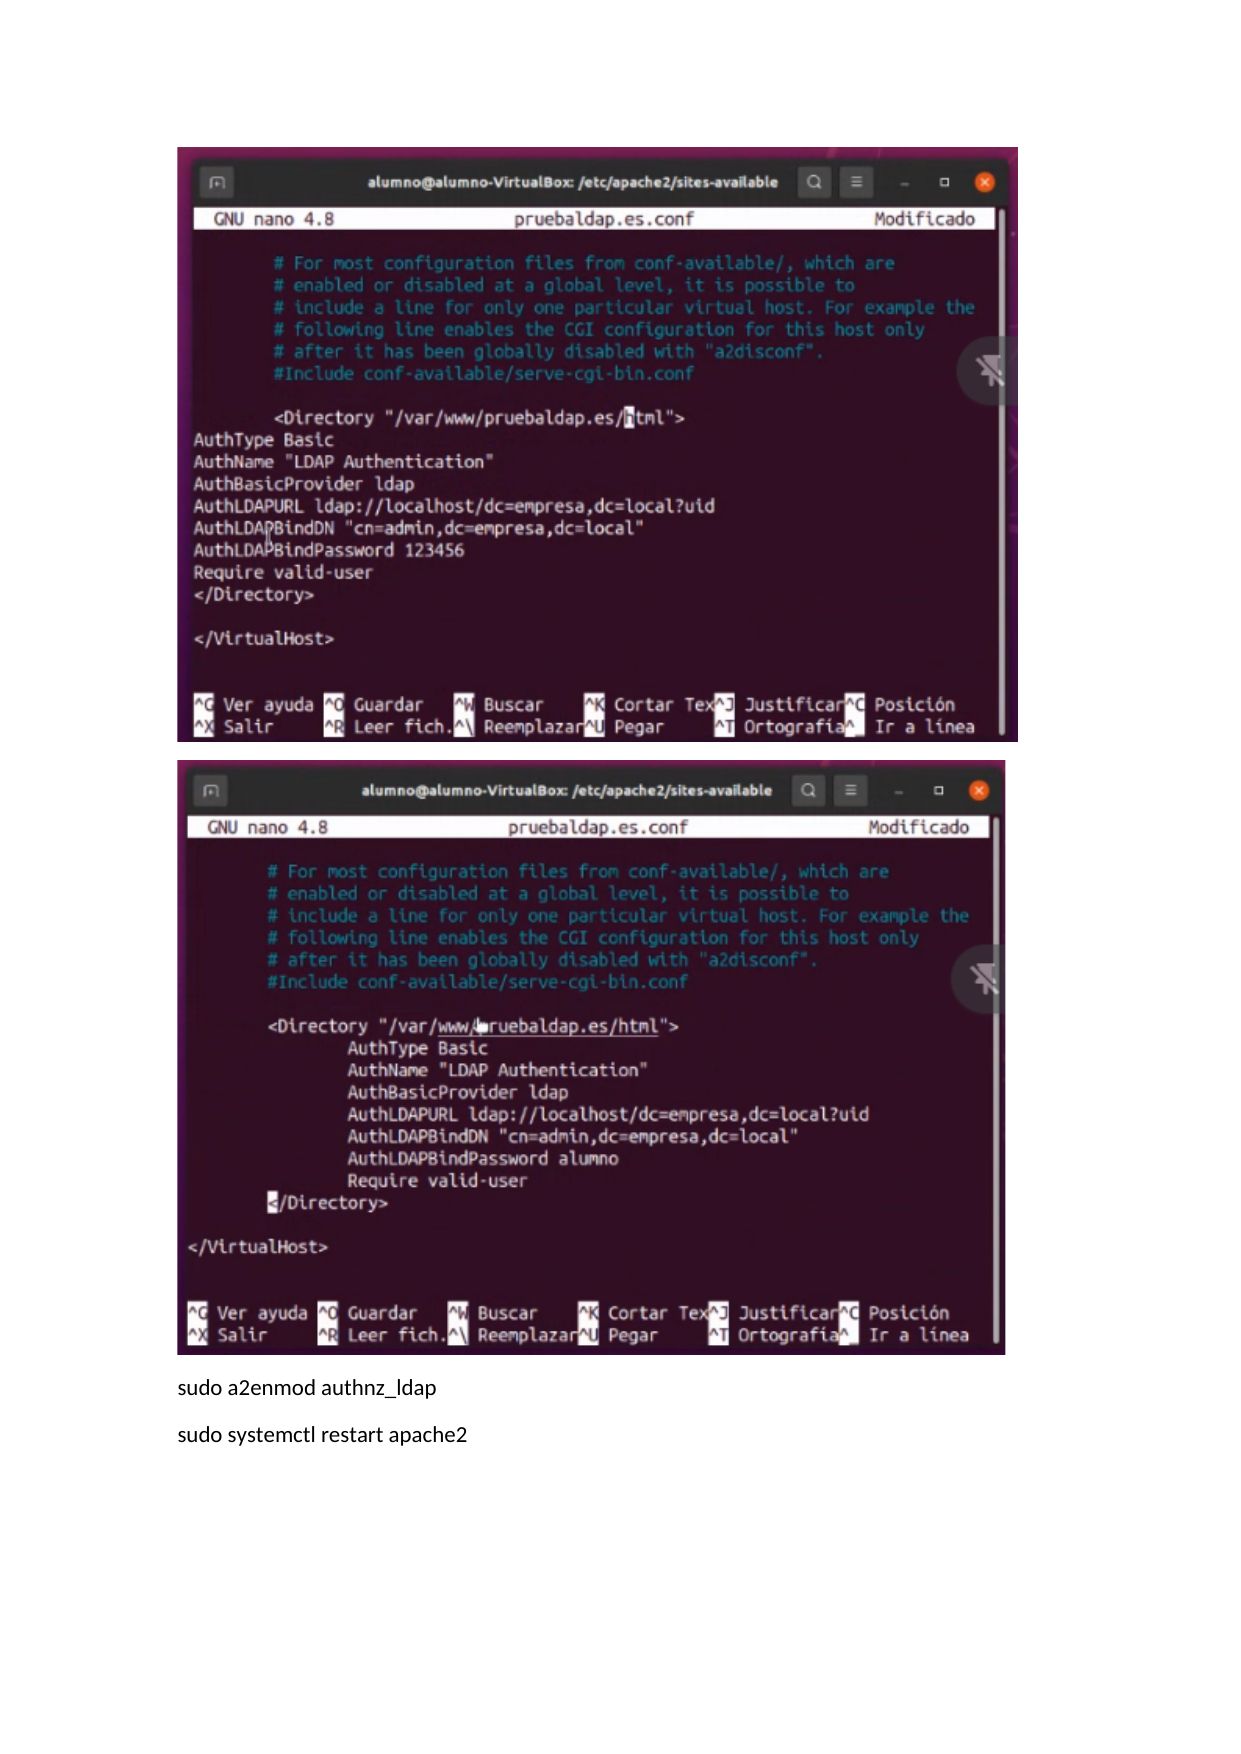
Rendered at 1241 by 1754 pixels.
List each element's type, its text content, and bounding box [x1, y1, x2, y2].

text sudo systemctl restart apache2 [177, 1420, 1063, 1448]
picture [177, 147, 1018, 742]
picture [177, 760, 1006, 1355]
text sudo a2enmod authnz_ldap [177, 1373, 1063, 1401]
